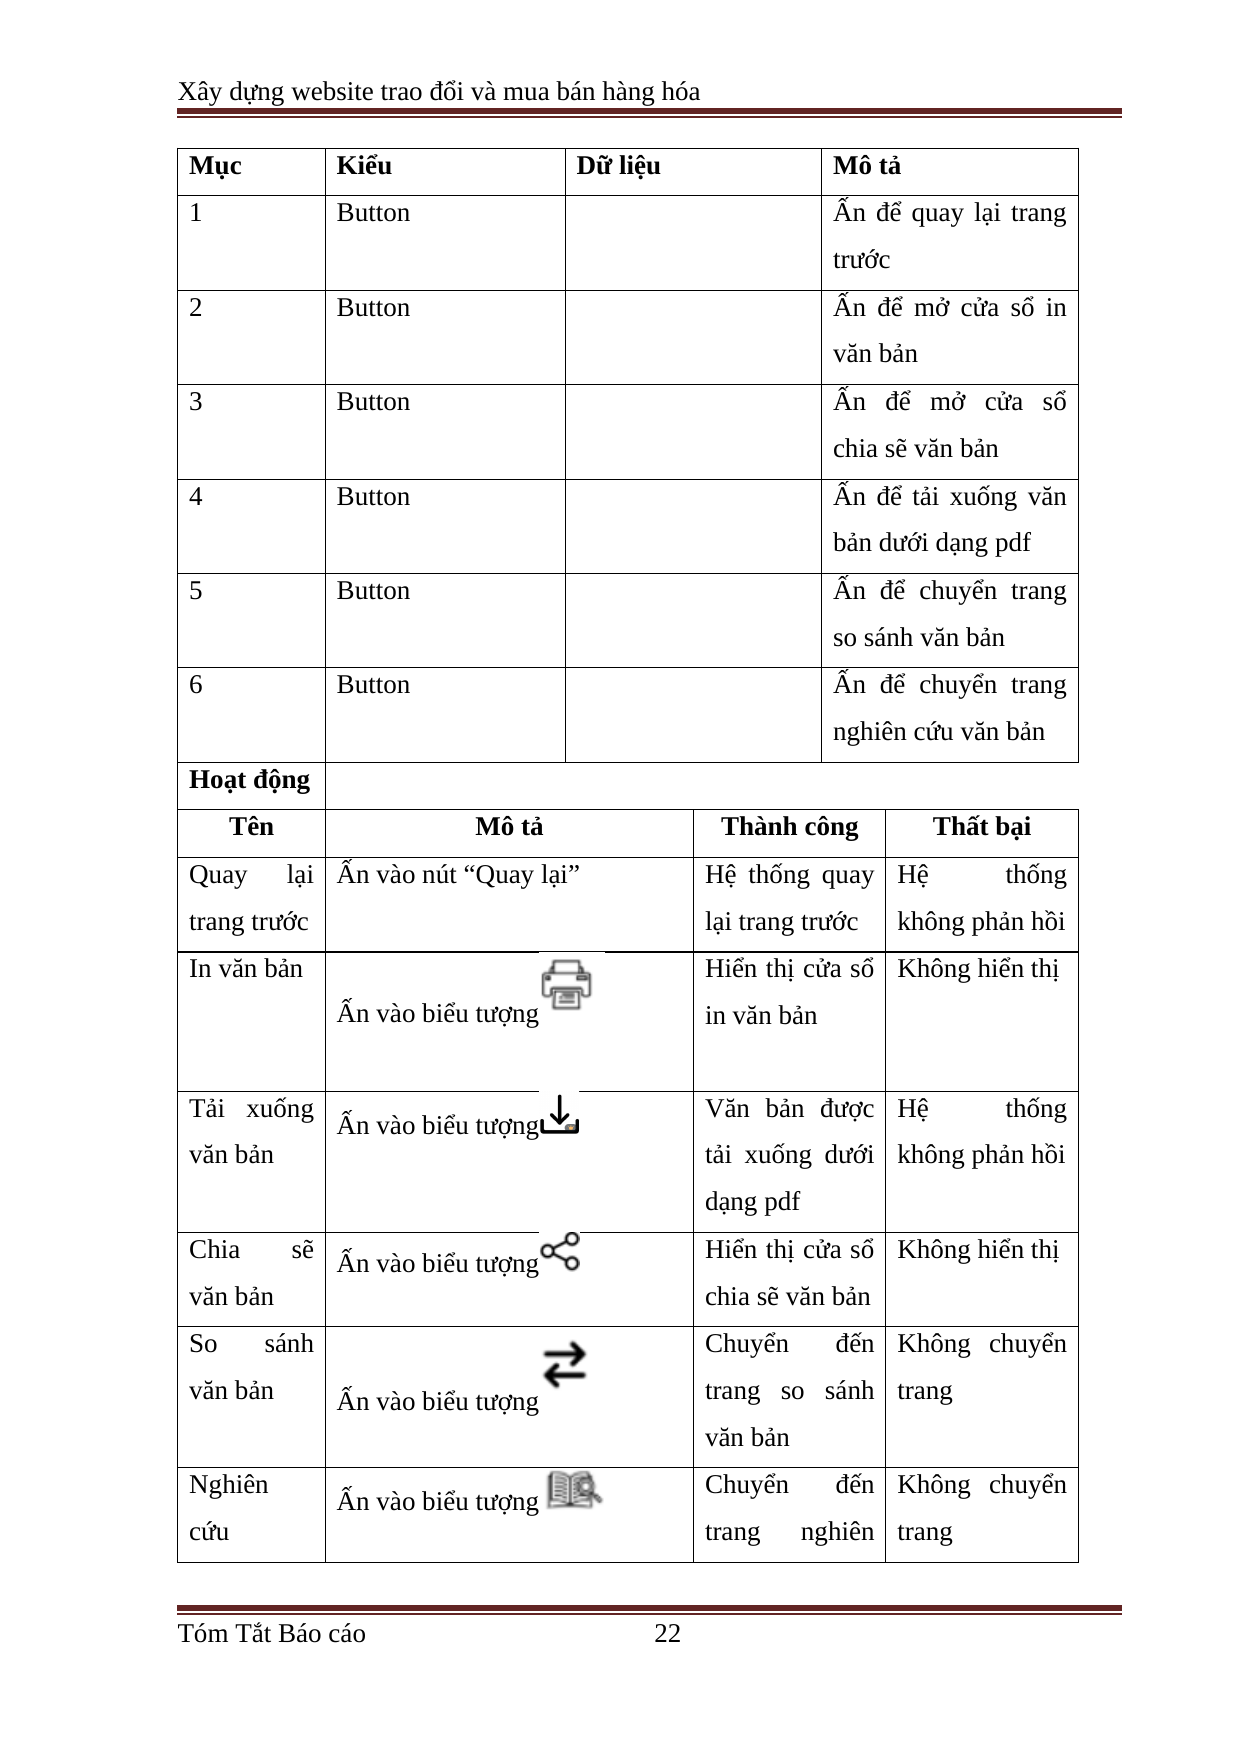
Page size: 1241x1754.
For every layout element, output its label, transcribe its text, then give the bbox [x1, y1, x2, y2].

table_cell Ấn để mở cửa sổ chia sẽ văn bản [822, 385, 1078, 478]
table_cell Tên [178, 810, 325, 857]
table_cell Không hiển thị [886, 953, 1078, 1091]
table_cell Ấn để chuyển trang nghiên cứu văn bản [822, 668, 1078, 762]
table_cell Hiển thị cửa sổ in văn bản [694, 953, 885, 1091]
table_cell Kiểu [326, 149, 565, 195]
table_cell Nghiên cứu [178, 1468, 325, 1562]
table_cell So sánh văn bản [178, 1327, 325, 1467]
table_cell Hiển thị cửa sổ chia sẽ văn bản [694, 1233, 885, 1326]
table_cell Ấn vào nút “Quay lại” [326, 858, 693, 951]
table_cell Mô tả [822, 149, 1078, 195]
table_cell 3 [178, 385, 325, 478]
table_cell In văn bản [178, 953, 325, 1091]
table_cell Ấn để tải xuống văn bản dưới dạng pdf [822, 480, 1078, 573]
table_cell Không hiển thị [886, 1233, 1078, 1326]
table_cell Hệ thống không phản hồi [886, 1092, 1078, 1232]
table_cell Dữ liệu [566, 149, 821, 195]
table_cell Hệ thống không phản hồi [886, 858, 1078, 951]
table_cell 6 [178, 668, 325, 762]
table_cell Ấn vào biểu tượng [326, 1092, 693, 1232]
table_cell [566, 291, 821, 384]
table_cell [566, 668, 821, 762]
table_cell [566, 385, 821, 478]
table_cell Button [326, 291, 565, 384]
table_cell Button [326, 480, 565, 573]
table_cell Hệ thống quay lại trang trước [694, 858, 885, 951]
table_cell [566, 574, 821, 667]
table_cell Chuyển đến trang so sánh văn bản [694, 1327, 885, 1467]
table_cell Thành công [694, 810, 885, 857]
table_cell Quay lại trang trước [178, 858, 325, 951]
table_cell Không chuyển trang [886, 1327, 1078, 1467]
picture [539, 1468, 610, 1511]
table_cell Ấn vào biểu tượng [326, 1233, 693, 1326]
table_cell [566, 480, 821, 573]
picture [539, 952, 605, 1023]
table_cell 5 [178, 574, 325, 667]
table_cell [566, 196, 821, 290]
table_cell Mục [178, 149, 325, 195]
table_cell Ấn vào biểu tượng [326, 1327, 693, 1467]
table_cell Ấn vào biểu tượng [326, 1468, 693, 1562]
table_cell Button [326, 196, 565, 290]
picture [539, 1327, 602, 1411]
table_cell 1 [178, 196, 325, 290]
table_cell Ấn để quay lại trang trước [822, 196, 1078, 290]
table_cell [694, 1468, 885, 1562]
table_cell Chia sẽ văn bản [178, 1233, 325, 1326]
table_cell 2 [178, 291, 325, 384]
table_cell Mô tả [326, 810, 693, 857]
table_cell Thất bại [886, 810, 1078, 857]
table_cell Tải xuống văn bản [178, 1092, 325, 1232]
table_cell Không chuyển trang [886, 1468, 1078, 1562]
table_cell Button [326, 574, 565, 667]
table_cell Ấn để chuyển trang so sánh văn bản [822, 574, 1078, 667]
table_cell Button [326, 385, 565, 478]
picture [539, 1232, 580, 1272]
table_cell Ấn để mở cửa sổ in văn bản [822, 291, 1078, 384]
picture [539, 1091, 580, 1135]
table_cell Hoạt động [178, 763, 325, 809]
table_cell Ấn vào biểu tượng [326, 953, 693, 1091]
table_cell Văn bản được tải xuống dưới dạng pdf [694, 1092, 885, 1232]
table_cell 4 [178, 480, 325, 573]
table_cell Button [326, 668, 565, 762]
